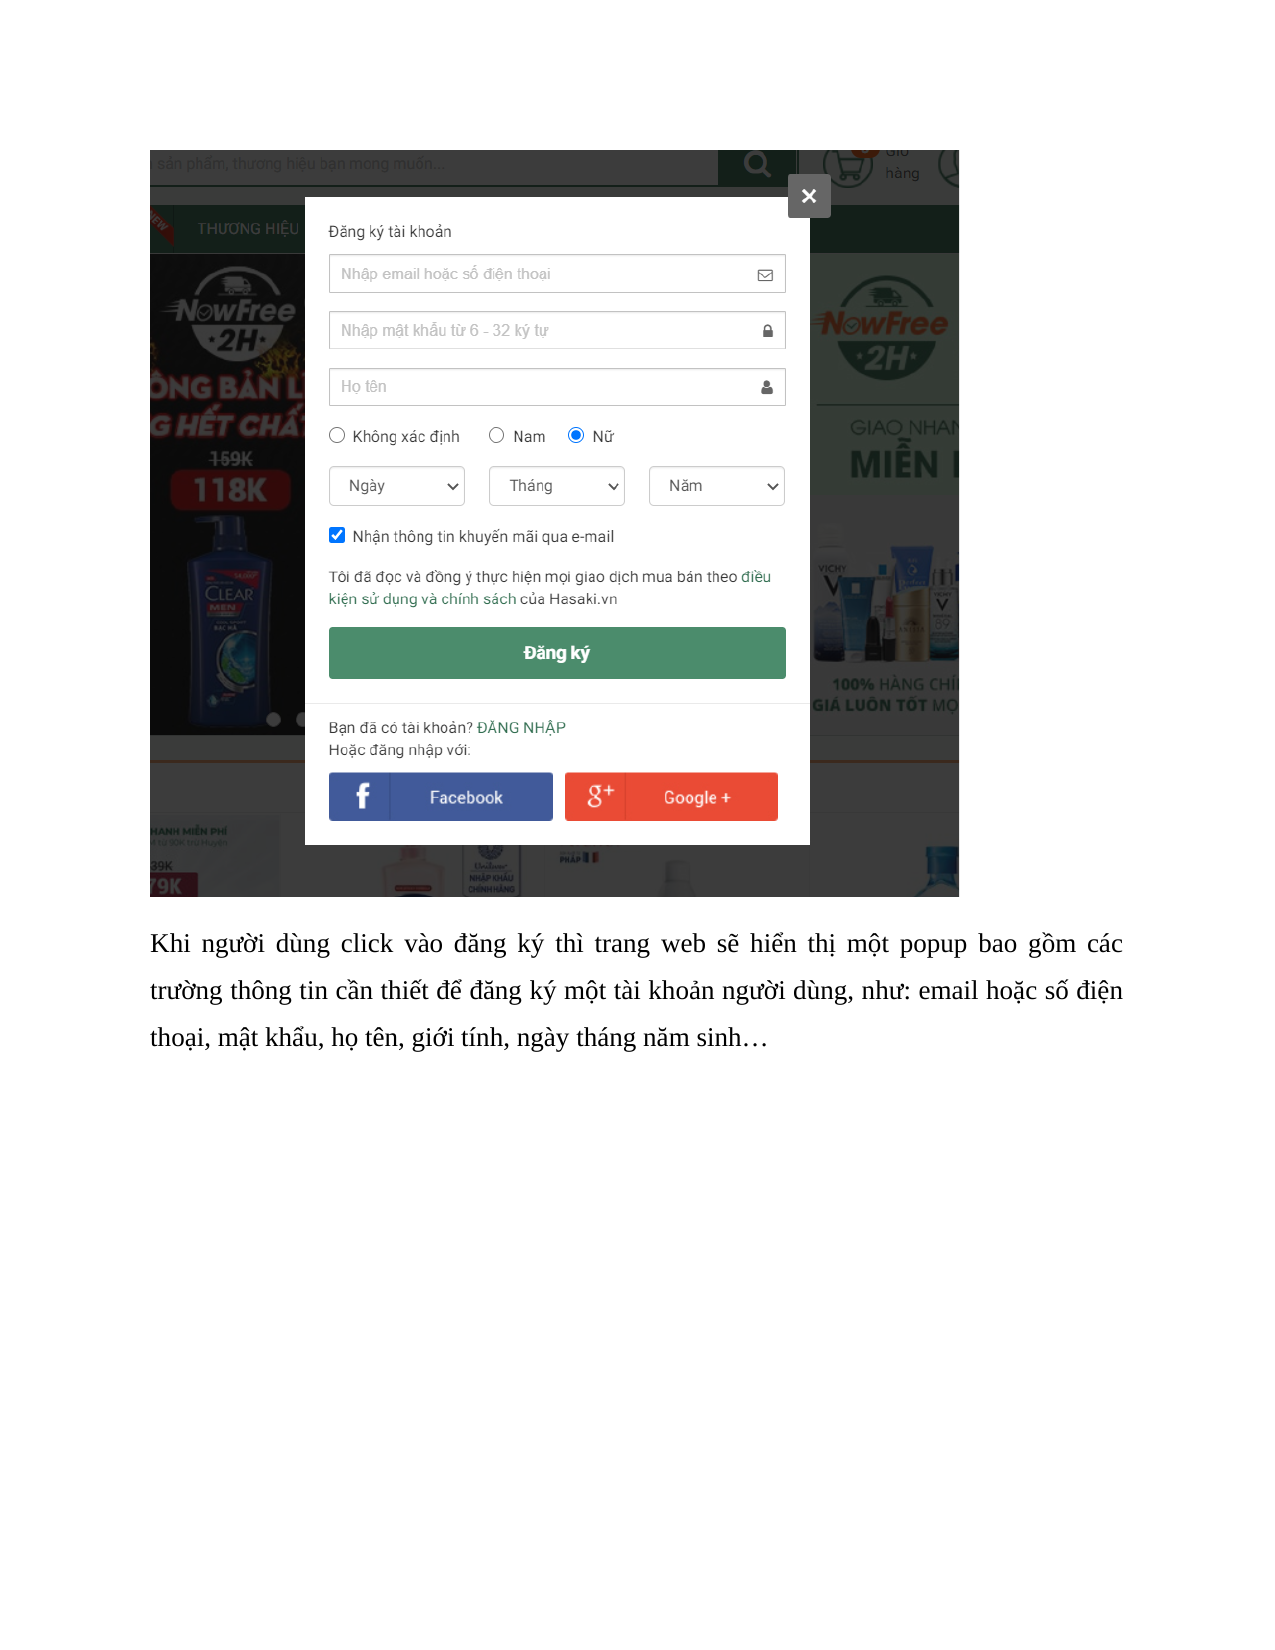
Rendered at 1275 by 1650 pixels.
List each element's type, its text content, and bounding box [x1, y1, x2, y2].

picture [150, 150, 960, 897]
text Khi người dùng click vào đăng ký thì trang web sẽ hiển thị một popup bao gồm các trường thông tin cần thiết để đăng ký một tài khoản người dùng, như: email hoặc số điện thoại, mật khẩu, họ tên, giới tính, ngày tháng năm sinh… [150, 927, 1125, 1052]
